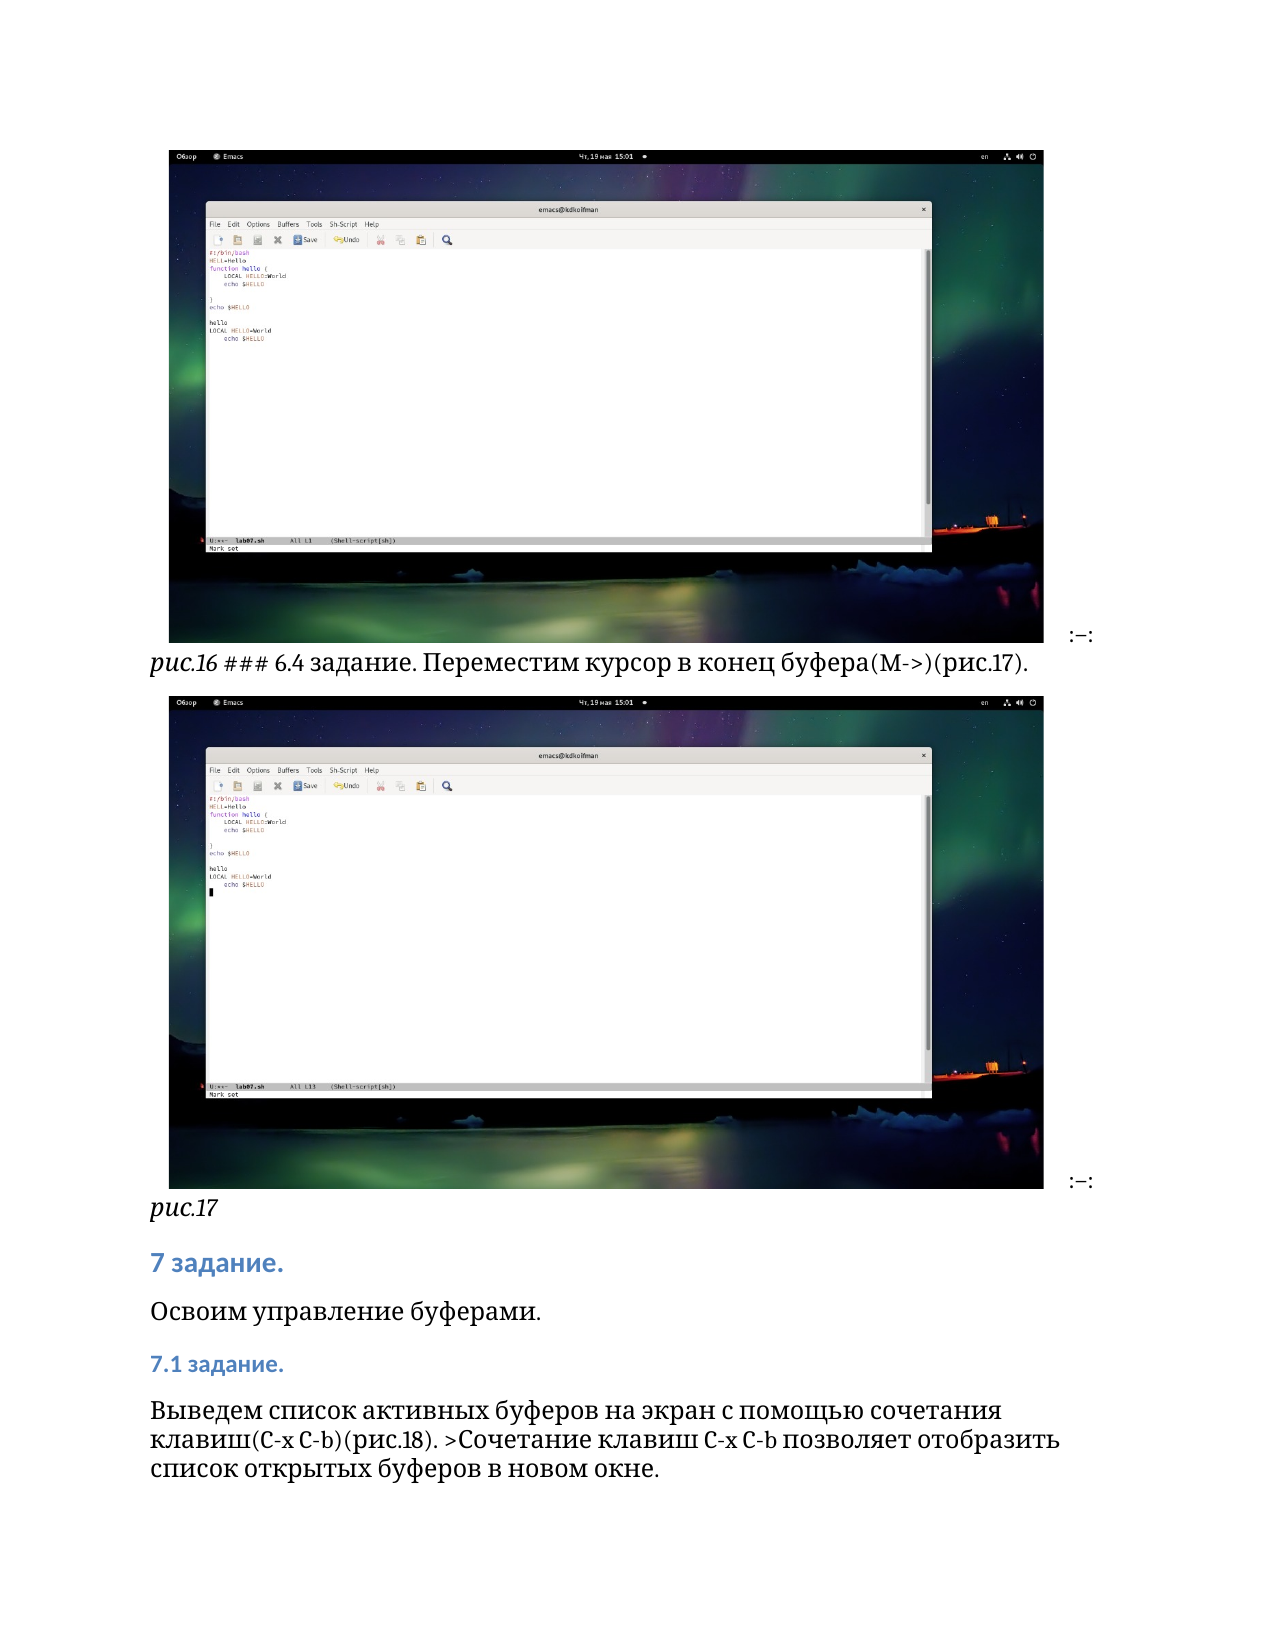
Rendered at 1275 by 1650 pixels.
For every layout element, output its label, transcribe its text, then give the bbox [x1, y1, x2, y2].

text Освоим управление буферами. [150, 1298, 1125, 1327]
subtitle 7.1 задание. [150, 1348, 1125, 1378]
picture [168, 150, 1044, 643]
picture [168, 696, 1044, 1189]
text Выведем список активных буферов на экран с помощью сочетания клавиш(C-x C-b)(рис.18). >Сочетание клавиш C-x C-b позволяет отобразить список открытых буферов в новом окне. [150, 1397, 1125, 1483]
subtitle 7 задание. [150, 1244, 1125, 1279]
